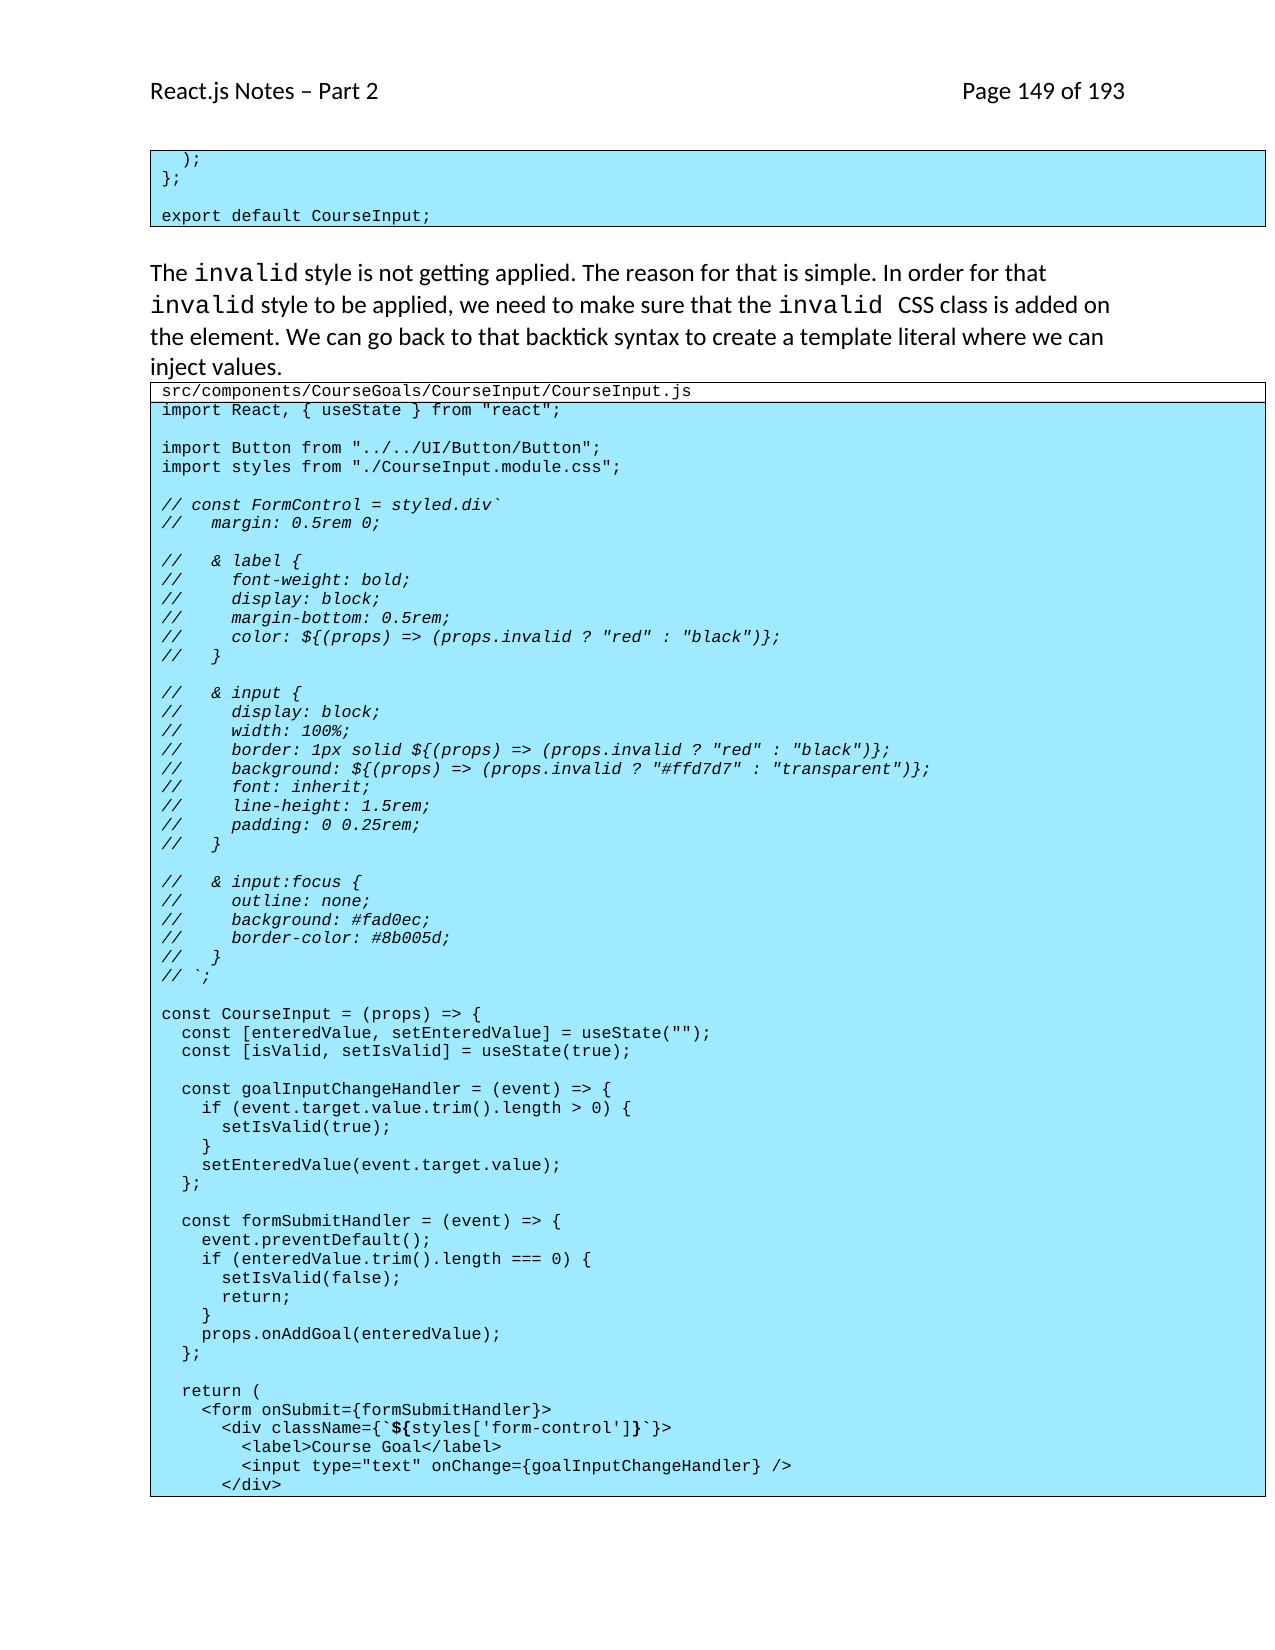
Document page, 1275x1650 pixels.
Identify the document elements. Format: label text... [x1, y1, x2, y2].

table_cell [151, 151, 1265, 226]
text The invalid style is not getting applied. The reason for that is simple. In order for that invalid style to be applied, we need to make sure that the invalid CSS class is added on the element. We can go back to that backtick syntax to create a template literal where we can inject values. [150, 257, 1125, 382]
table_header src/components/CourseGoals/CourseInput/CourseInput.js [151, 383, 1265, 401]
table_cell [151, 403, 1265, 1496]
